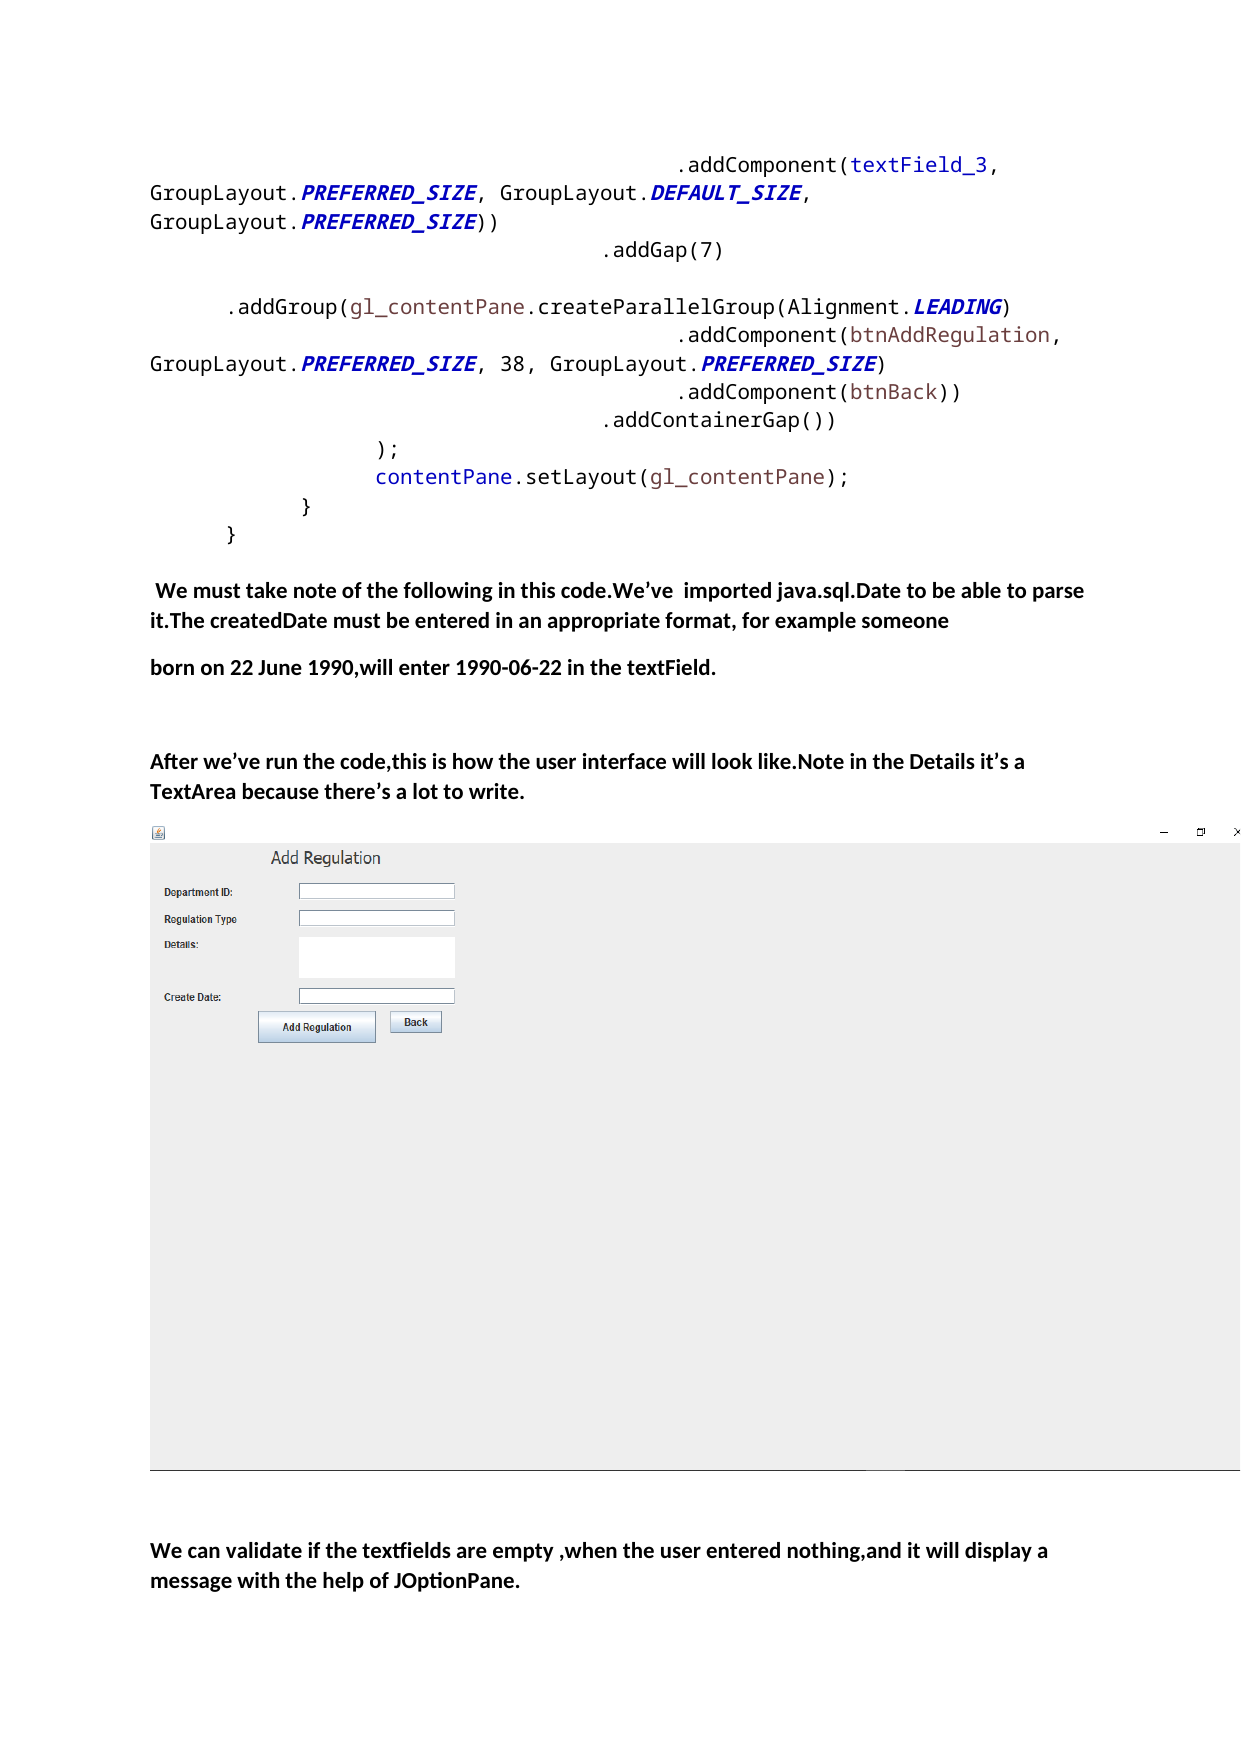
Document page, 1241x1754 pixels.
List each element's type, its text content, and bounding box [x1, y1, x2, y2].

text .addComponent(btnAddRegulation, GroupLayout.PREFERRED_SIZE, 38, GroupLayout.PREFERRED_SIZE) [150, 320, 1090, 377]
text ); [150, 434, 1090, 462]
text .addGroup(gl_contentPane.createParallelGroup(Alignment.LEADING) [150, 264, 1090, 320]
text contentPane.setLayout(gl_contentPane); [150, 462, 1090, 491]
text We can validate if the textfields are empty ,when the user entered nothing,and it will display a message with the help of JOptionPane. [150, 1536, 1090, 1594]
text .addContainerGap()) [150, 406, 1090, 434]
text After we’ve run the code,this is how the user interface will look like.Note in the Details it’s a TextArea because there’s a lot to write. [150, 747, 1090, 805]
text } [150, 519, 1090, 548]
text .addComponent(btnBack)) [150, 377, 1090, 406]
text .addGap(7) [150, 235, 1090, 264]
text } [150, 491, 1090, 519]
picture [150, 824, 1241, 1471]
text .addComponent(textField_3, GroupLayout.PREFERRED_SIZE, GroupLayout.DEFAULT_SIZE, GroupLayout.PREFERRED_SIZE)) [150, 150, 1090, 235]
text born on 22 June 1990,will enter 1990-06-22 in the textField. [150, 653, 1090, 681]
text We must take note of the following in this code.We’ve imported java.sql.Date to be able to parse it.The createdDate must be entered in an appropriate format, for example someone [150, 576, 1090, 634]
